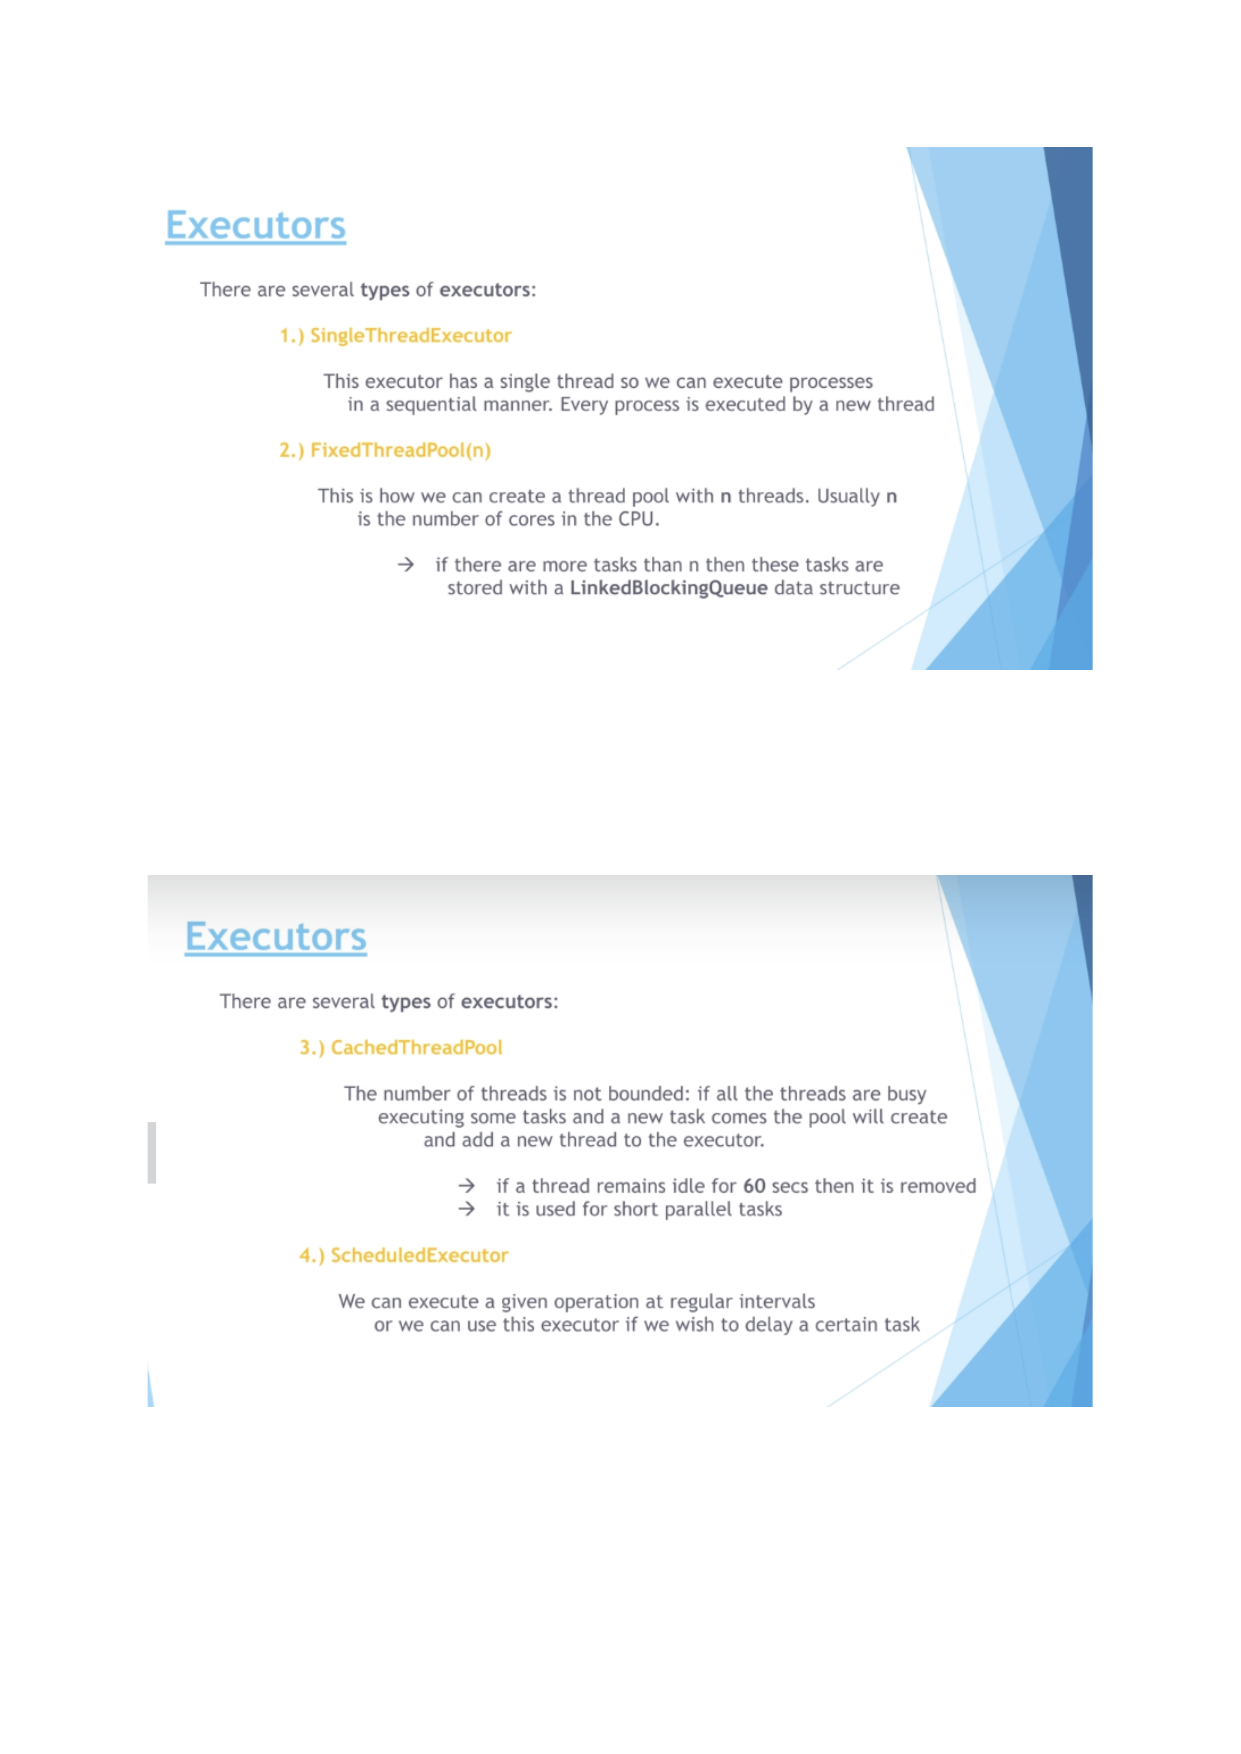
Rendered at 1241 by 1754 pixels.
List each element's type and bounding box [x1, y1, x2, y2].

picture [147, 875, 1093, 1407]
picture [147, 147, 1093, 670]
